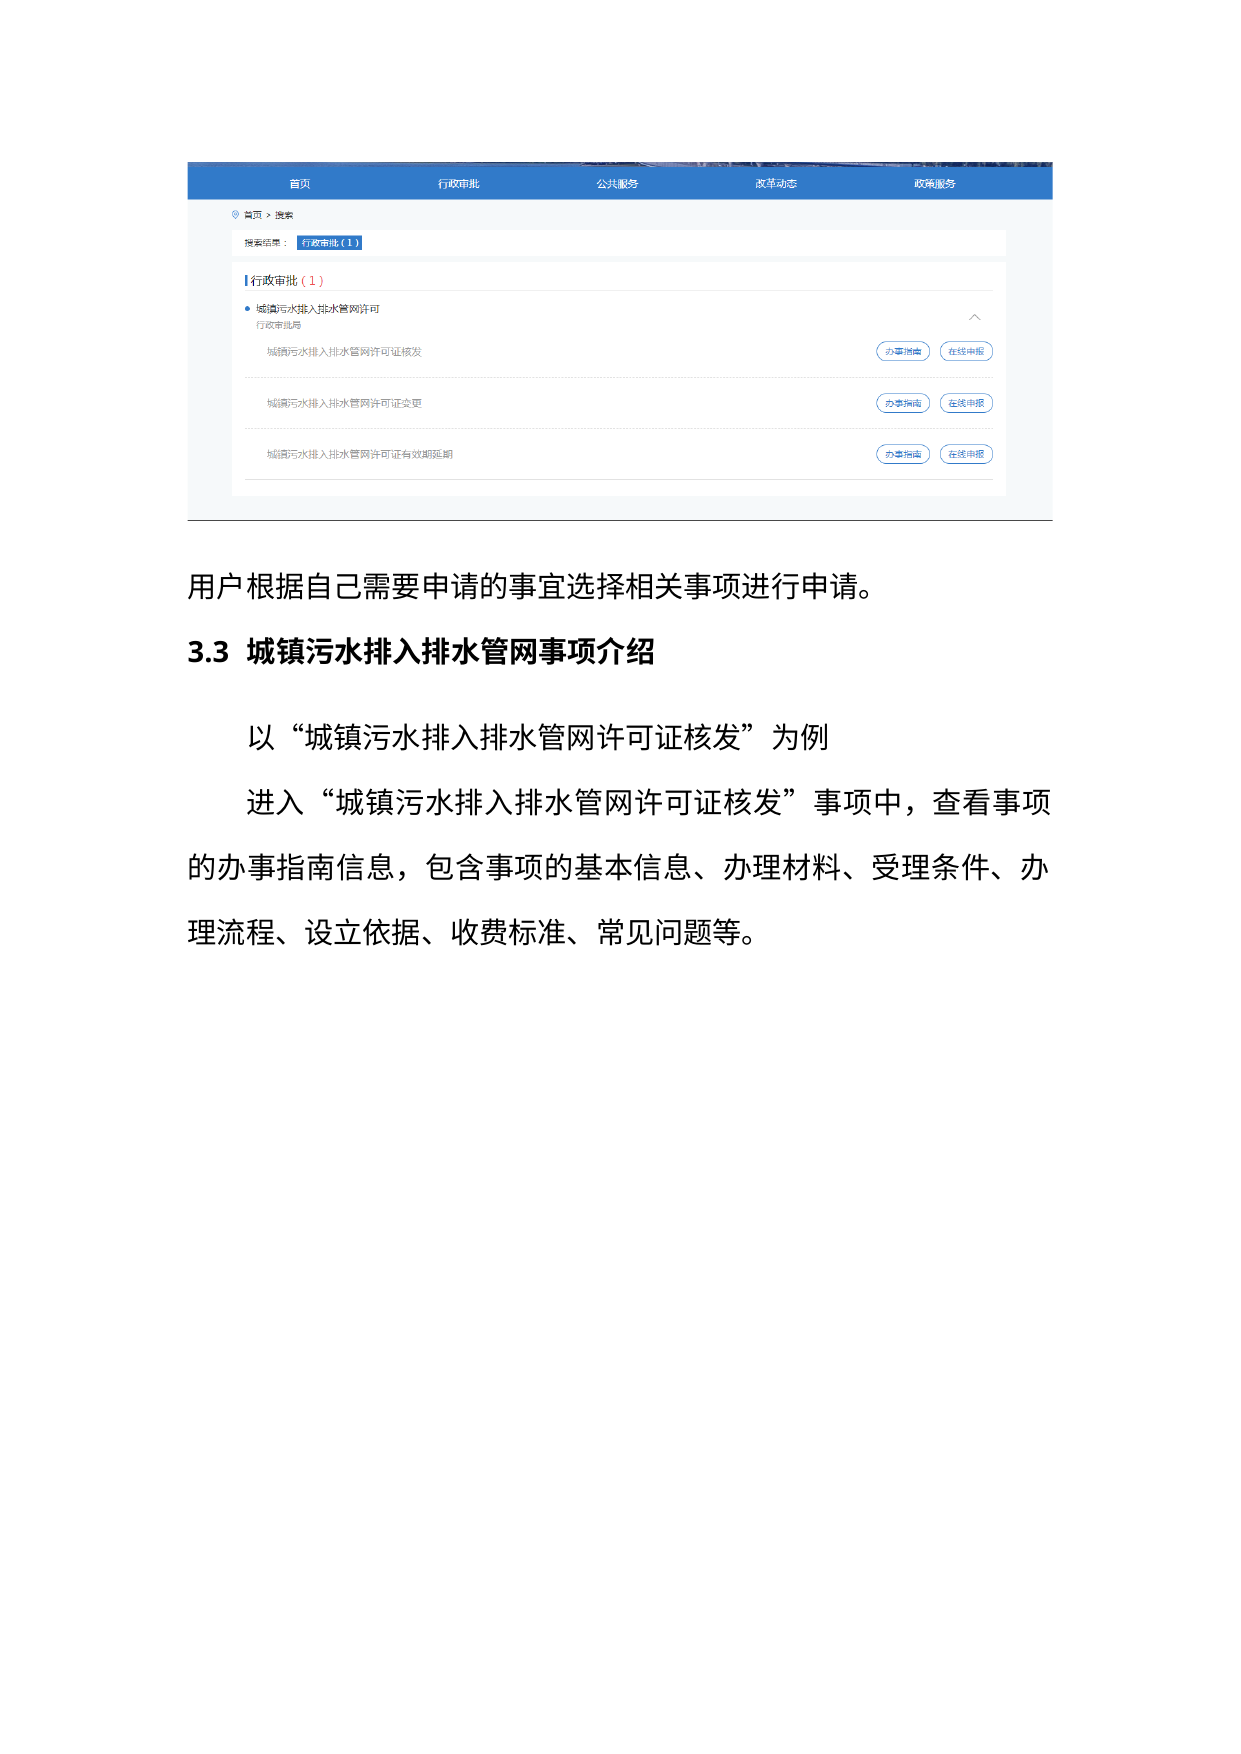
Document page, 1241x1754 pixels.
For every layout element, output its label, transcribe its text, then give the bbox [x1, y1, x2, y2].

text 用户根据自己需要申请的事宜选择相关事项进行申请。 [187, 552, 1053, 617]
text 以“城镇污水排入排水管网许可证核发”为例 [187, 703, 1053, 768]
text 进入“城镇污水排入排水管网许可证核发”事项中，查看事项的办事指南信息，包含事项的基本信息、办理材料、受理条件、办理流程、设立依据、收费标准、常见问题等。 [187, 768, 1053, 963]
subtitle 城镇污水排入排水管网事项介绍 [187, 617, 1053, 682]
picture [187, 162, 1053, 521]
